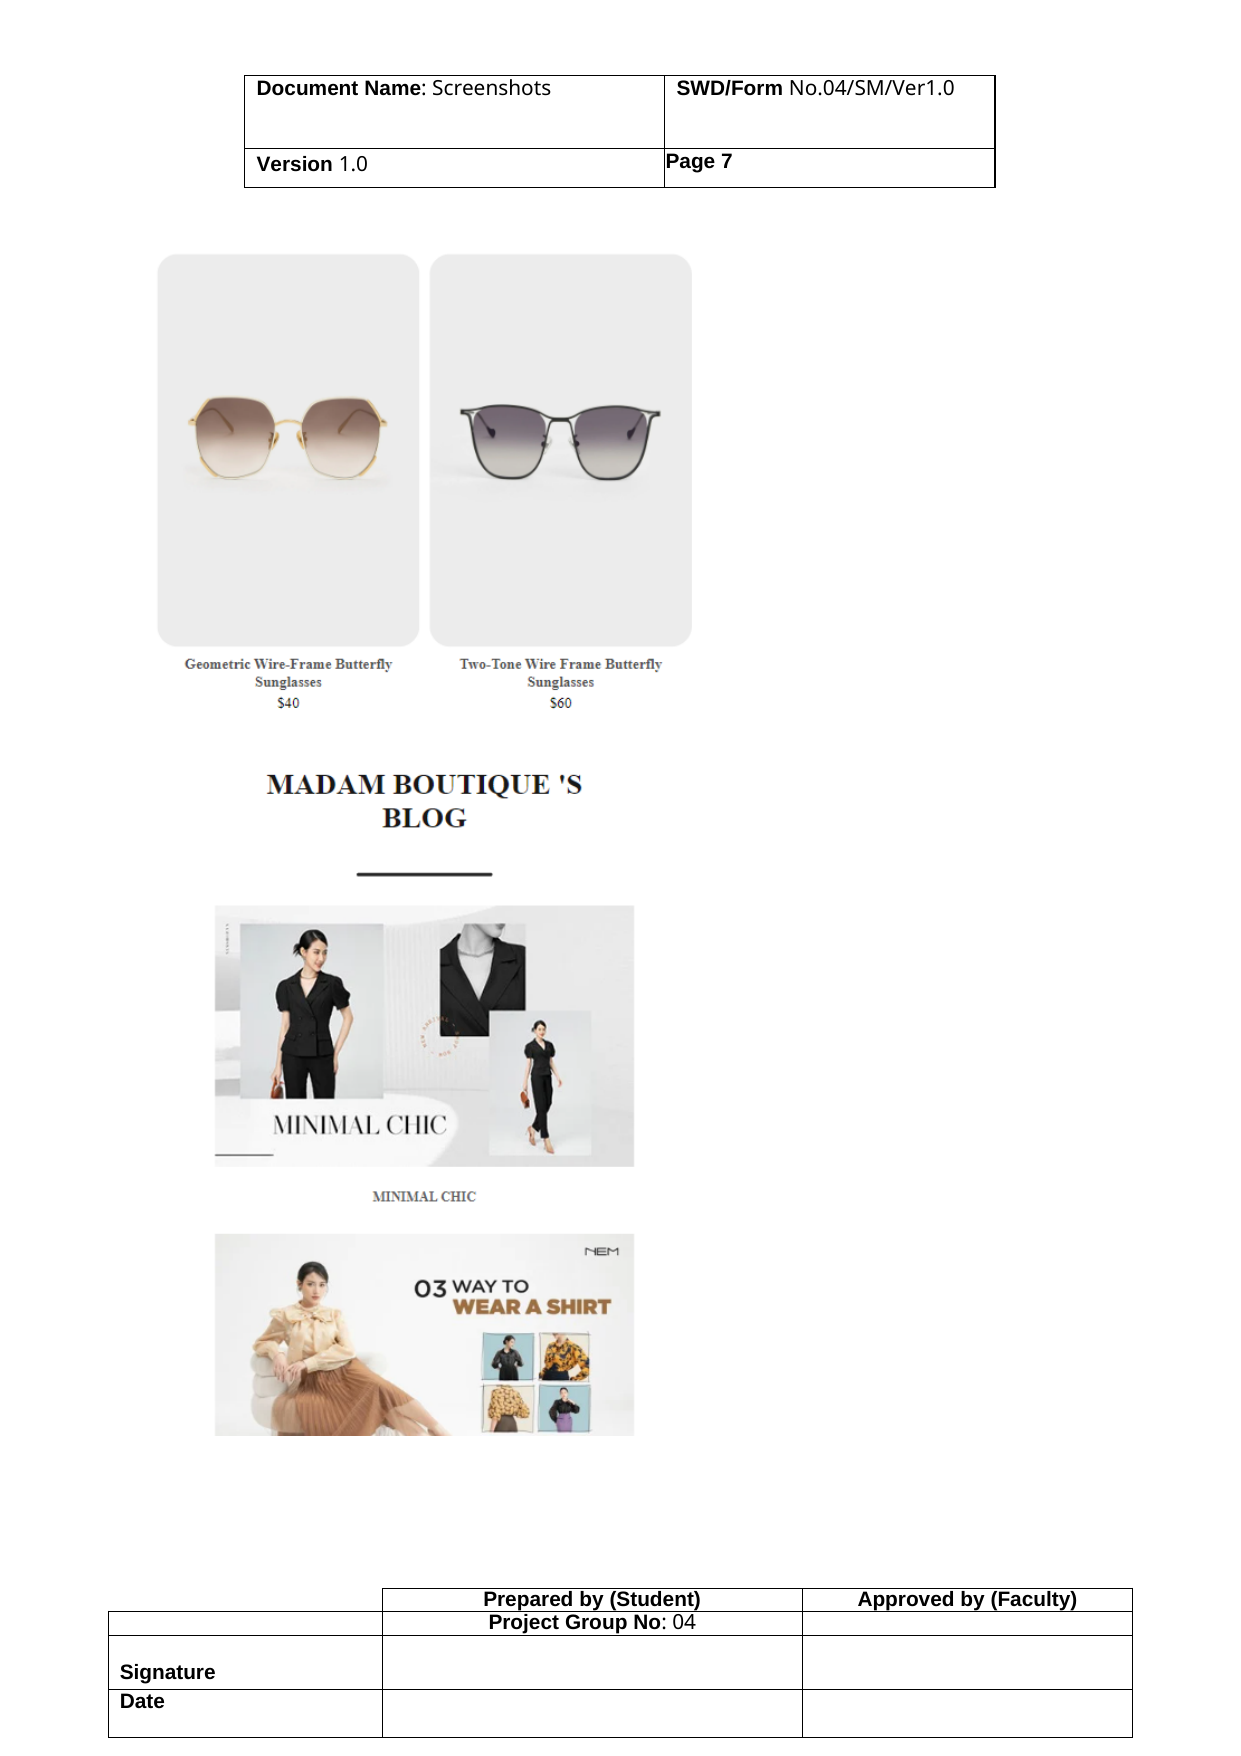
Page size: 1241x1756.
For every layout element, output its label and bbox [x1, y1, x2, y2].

picture [75, 231, 778, 1436]
